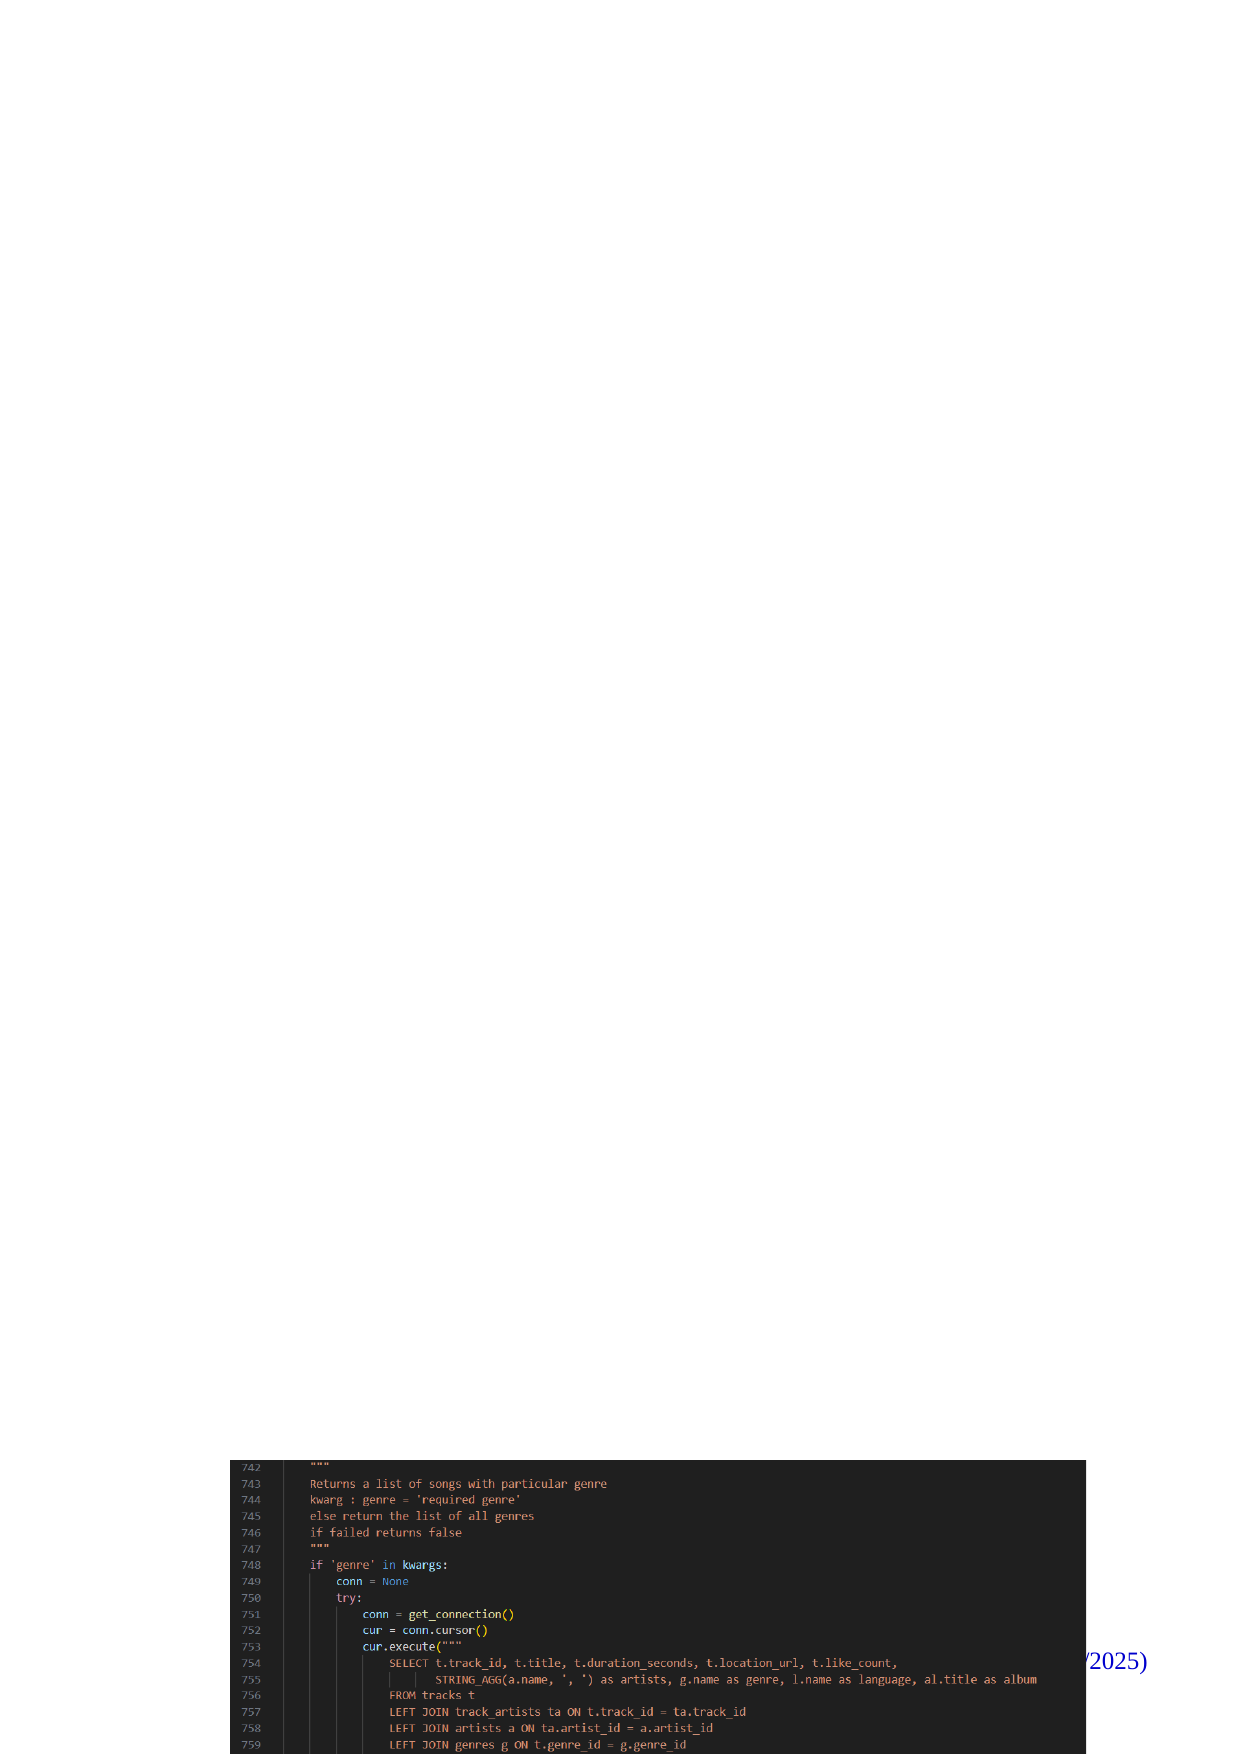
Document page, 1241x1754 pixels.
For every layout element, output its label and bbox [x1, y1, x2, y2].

picture [230, 1460, 1087, 1754]
